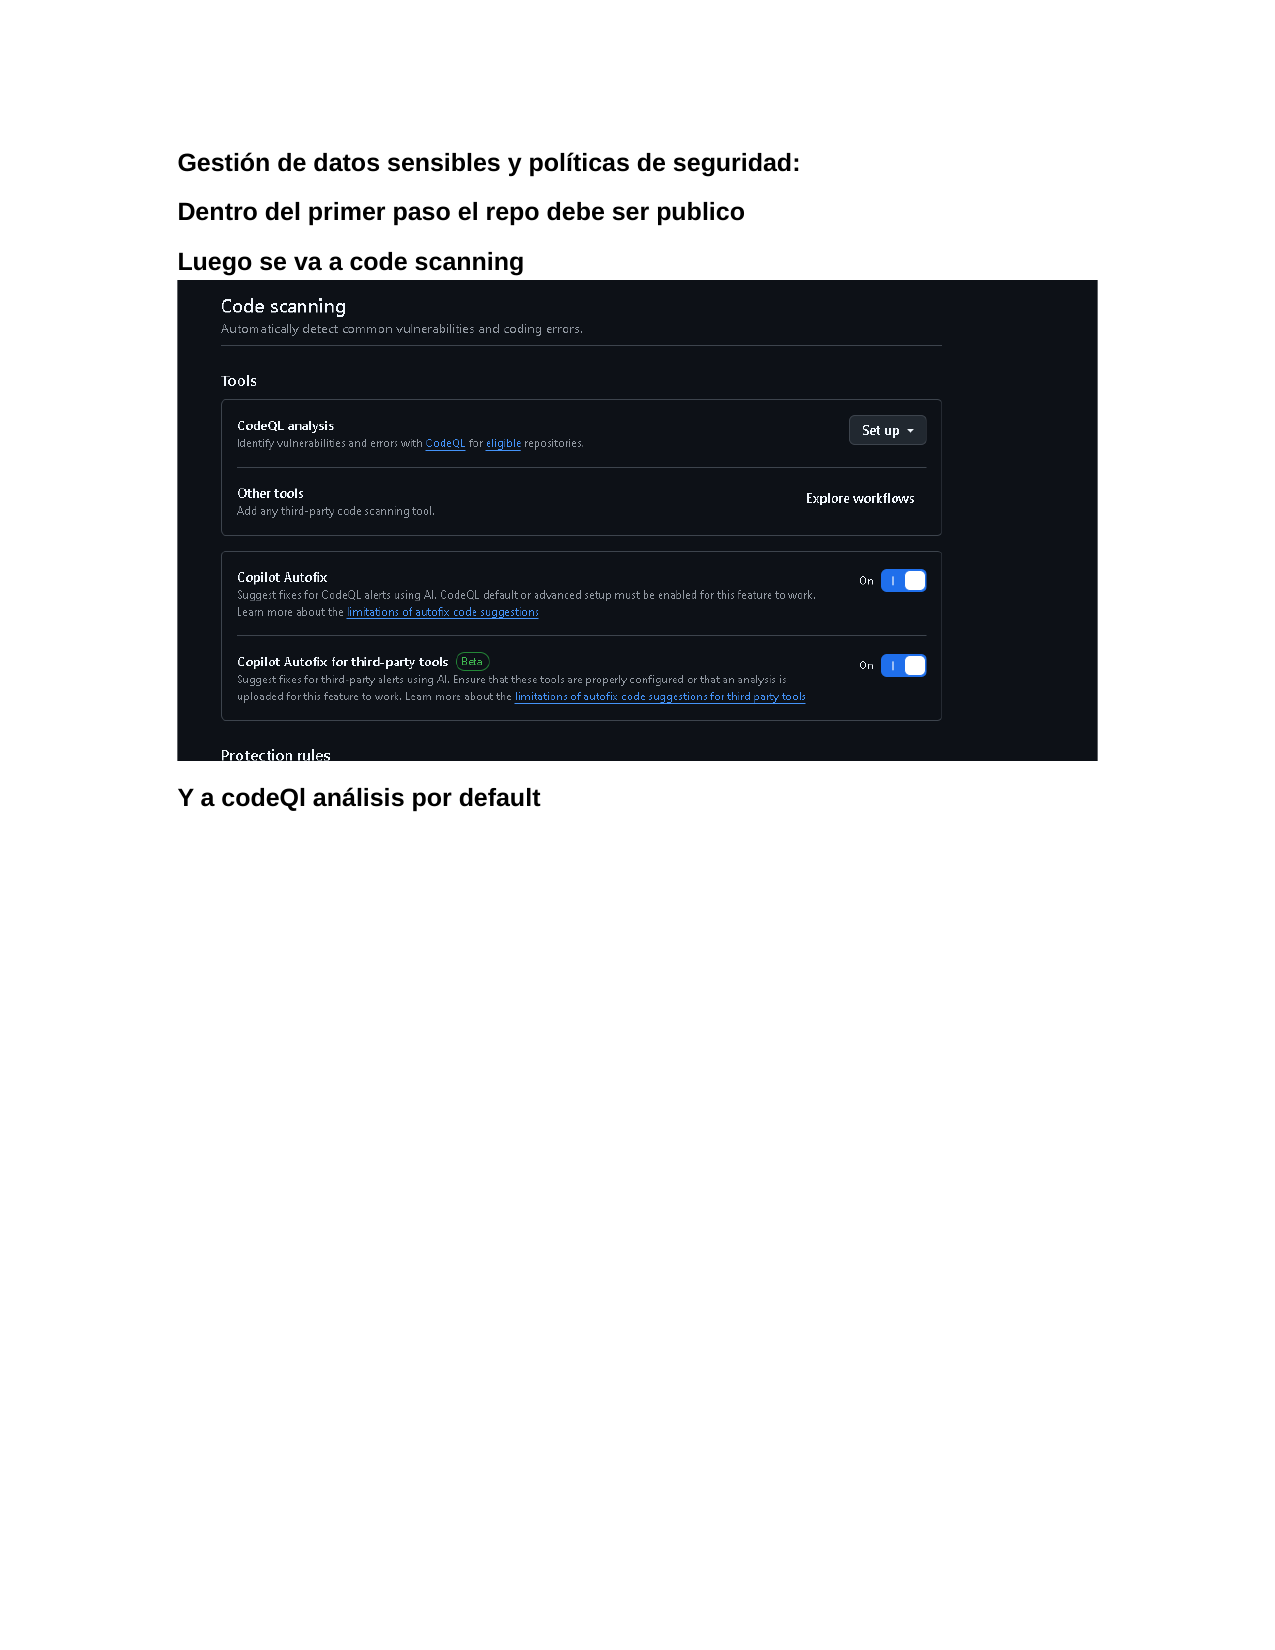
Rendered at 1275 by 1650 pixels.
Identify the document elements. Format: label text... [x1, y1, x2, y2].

text Luego se va a code scanning [177, 247, 1098, 280]
text Gestión de datos sensibles y políticas de seguridad: [177, 148, 1098, 176]
text Y a codeQl análisis por default [177, 783, 1098, 811]
text Dentro del primer paso el repo debe ser publico [177, 197, 1098, 226]
picture [177, 280, 1098, 761]
